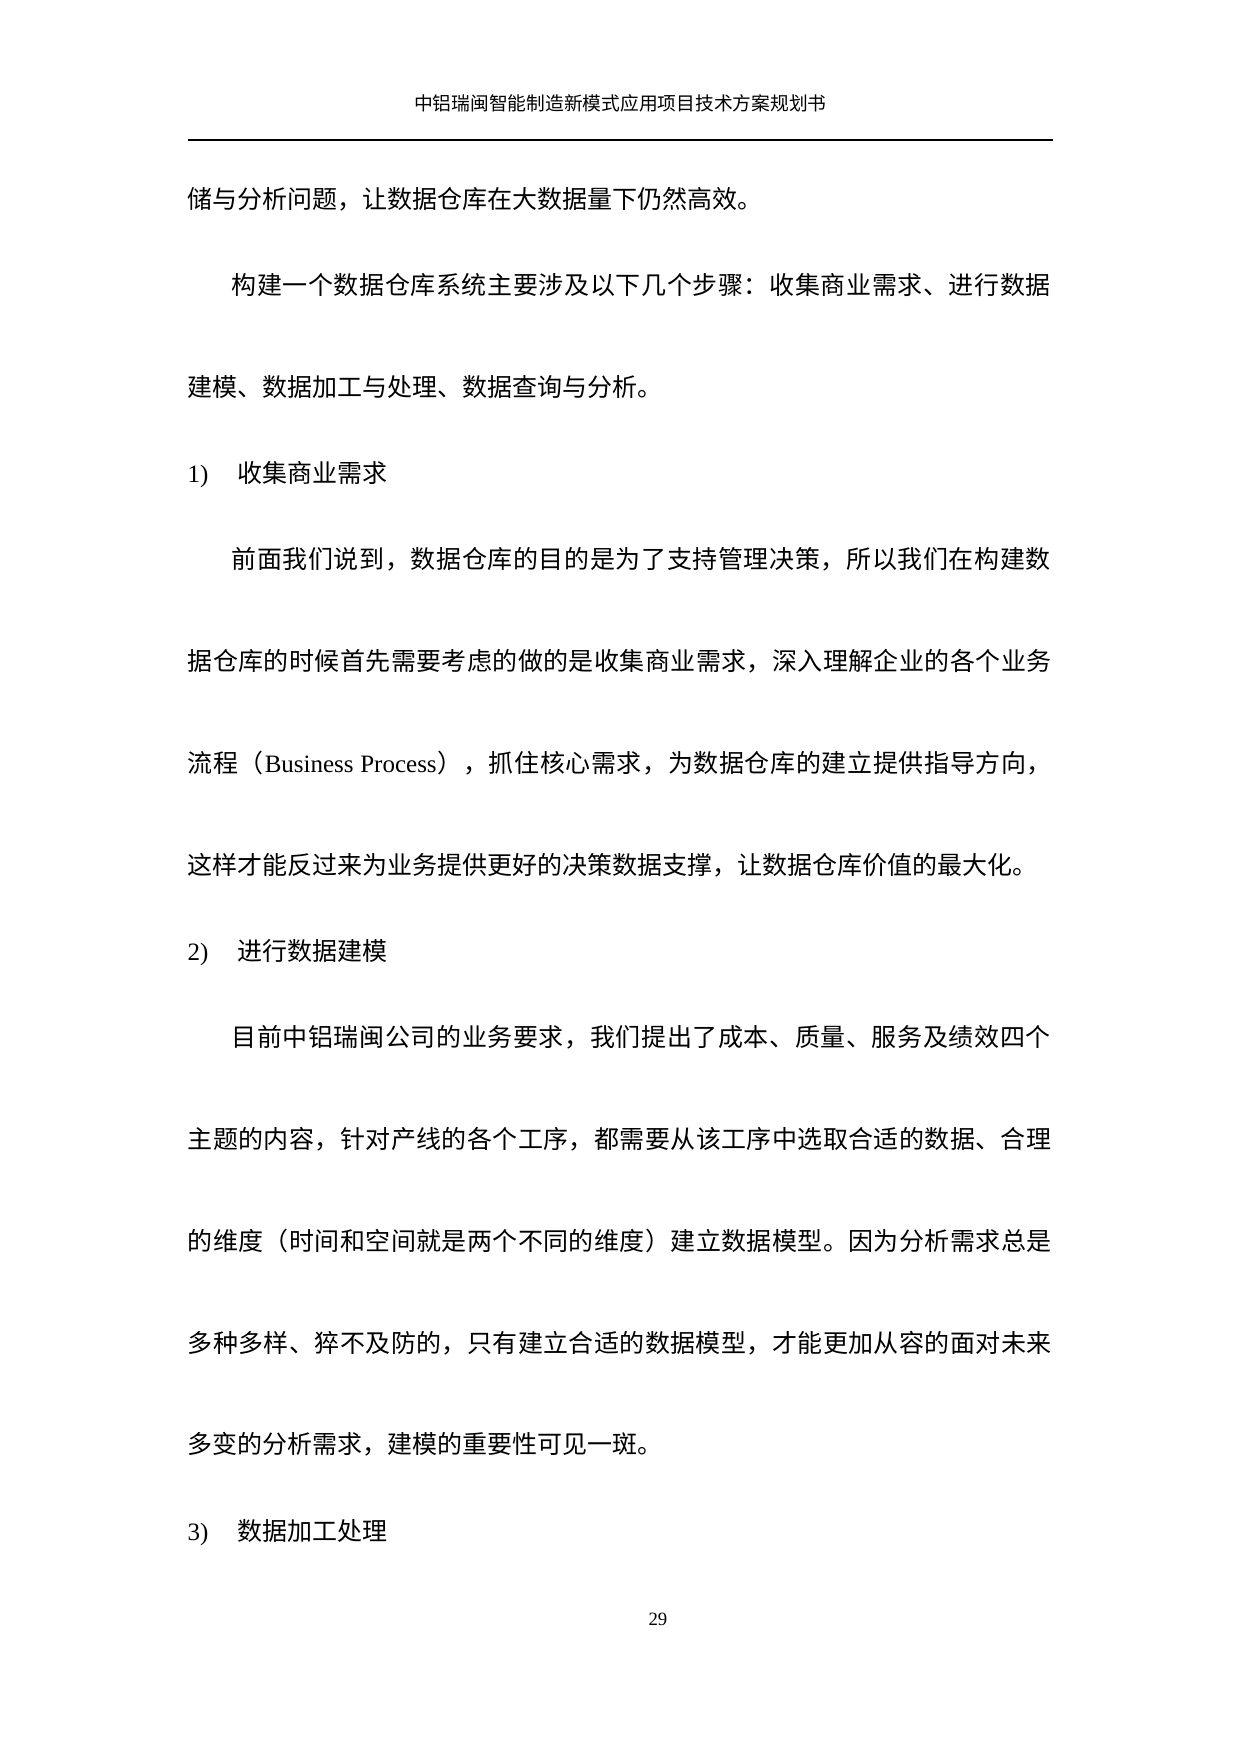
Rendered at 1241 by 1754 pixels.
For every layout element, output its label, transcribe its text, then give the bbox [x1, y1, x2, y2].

list 数据加工处理 [187, 1495, 1053, 1563]
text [187, 164, 1053, 232]
list 进行数据建模 [187, 916, 1053, 983]
text 构建一个数据仓库系统主要涉及以下几个步骤：收集商业需求、进行数据建模、数据加工与处理、数据查询与分析。 [187, 250, 1053, 420]
list 收集商业需求 [187, 438, 1053, 506]
text 前面我们说到，数据仓库的目的是为了支持管理决策，所以我们在构建数据仓库的时候首先需要考虑的做的是收集商业需求，深入理解企业的各个业务流程（Business Process），抓住核心需求，为数据仓库的建立提供指导方向，这样才能反过来为业务提供更好的决策数据支撑，让数据仓库价值的最大化。 [187, 524, 1053, 897]
text 目前中铝瑞闽公司的业务要求，我们提出了成本、质量、服务及绩效四个主题的内容，针对产线的各个工序，都需要从该工序中选取合适的数据、合理的维度（时间和空间就是两个不同的维度）建立数据模型。因为分析需求总是多种多样、猝不及防的，只有建立合适的数据模型，才能更加从容的面对未来多变的分析需求，建模的重要性可见一斑。 [187, 1002, 1053, 1477]
